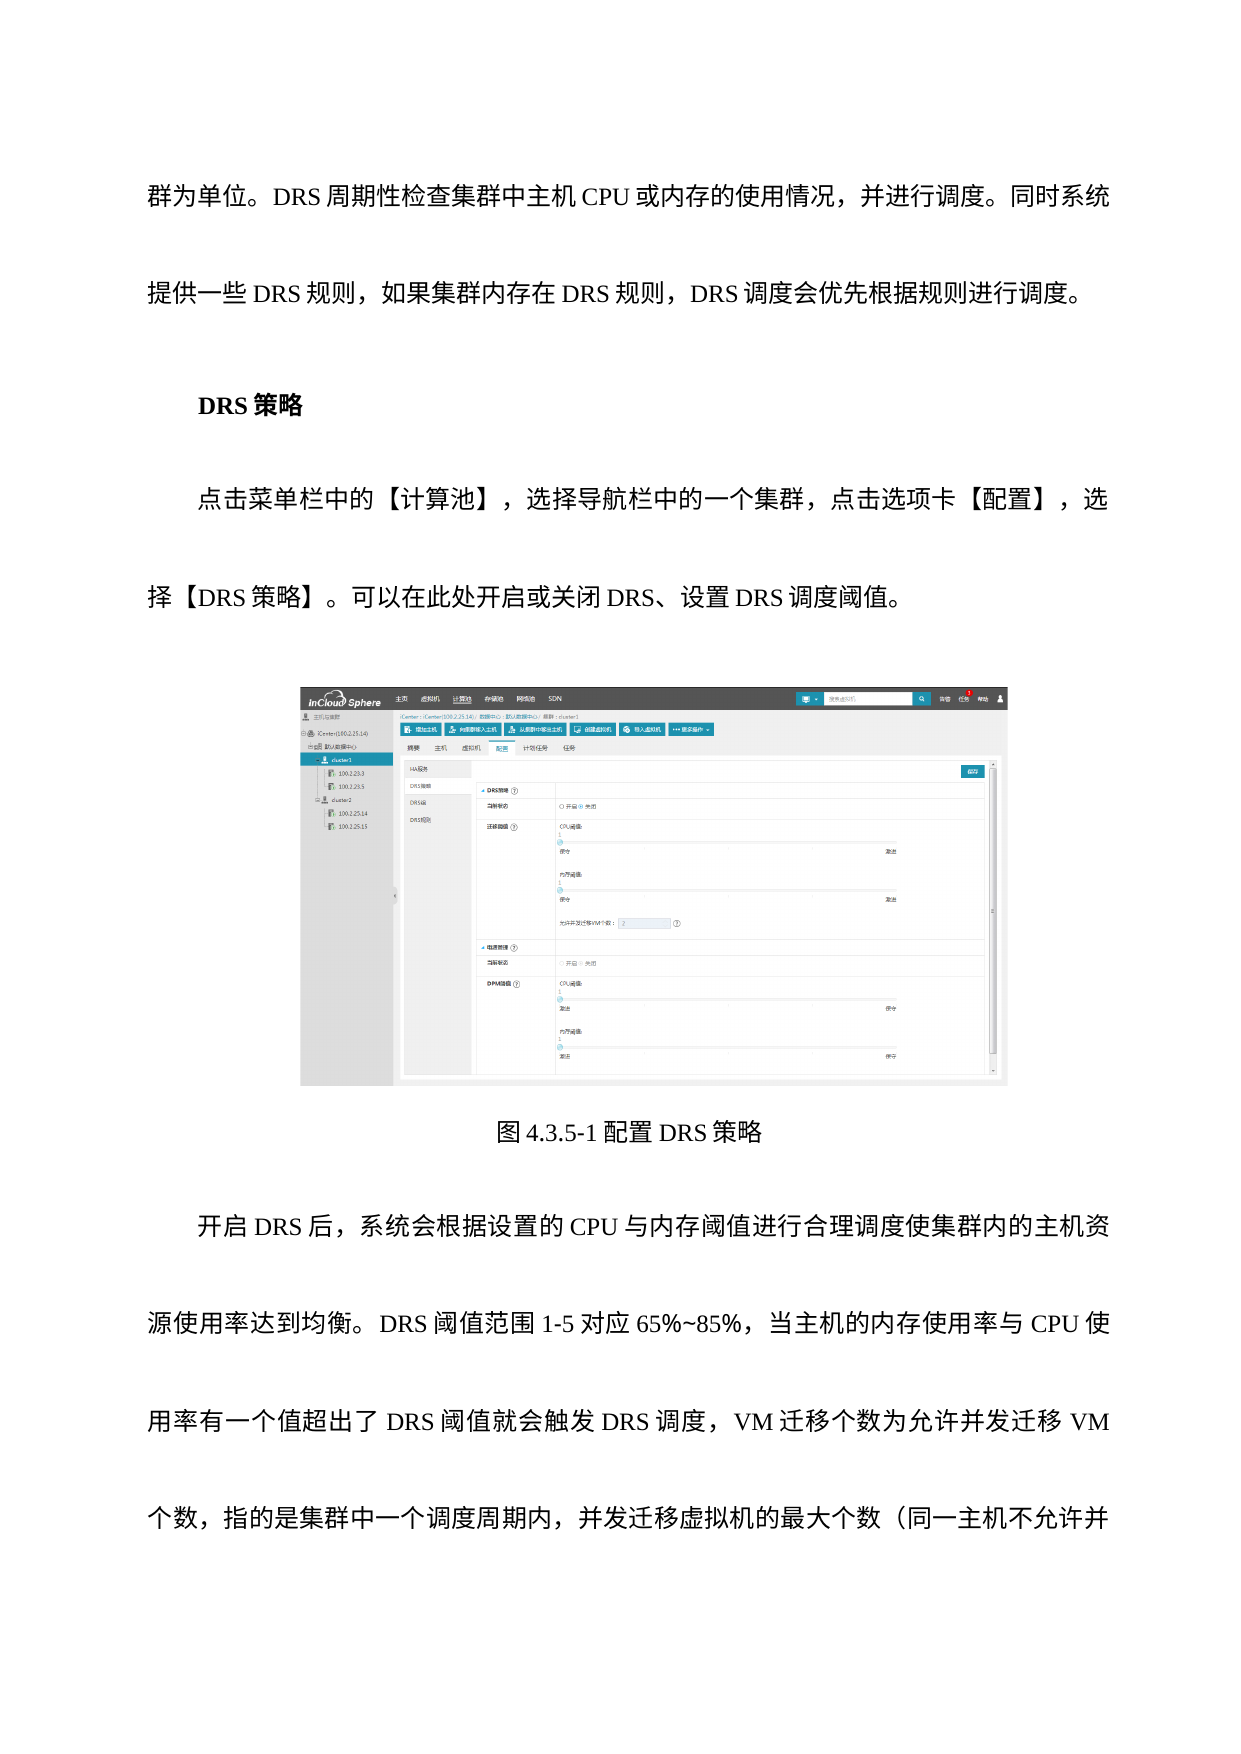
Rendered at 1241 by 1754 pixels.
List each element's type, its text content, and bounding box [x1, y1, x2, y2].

text DRS策略 [148, 371, 1110, 436]
text 点击菜单栏中的【计算池】，选择导航栏中的一个集群，点击选项卡【配置】，选择【DRS策略】。可以在此处开启或关闭DRS、设置DRS调度阈值。 [148, 466, 1110, 628]
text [148, 1192, 1110, 1549]
picture [300, 687, 1008, 1086]
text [148, 162, 1110, 324]
